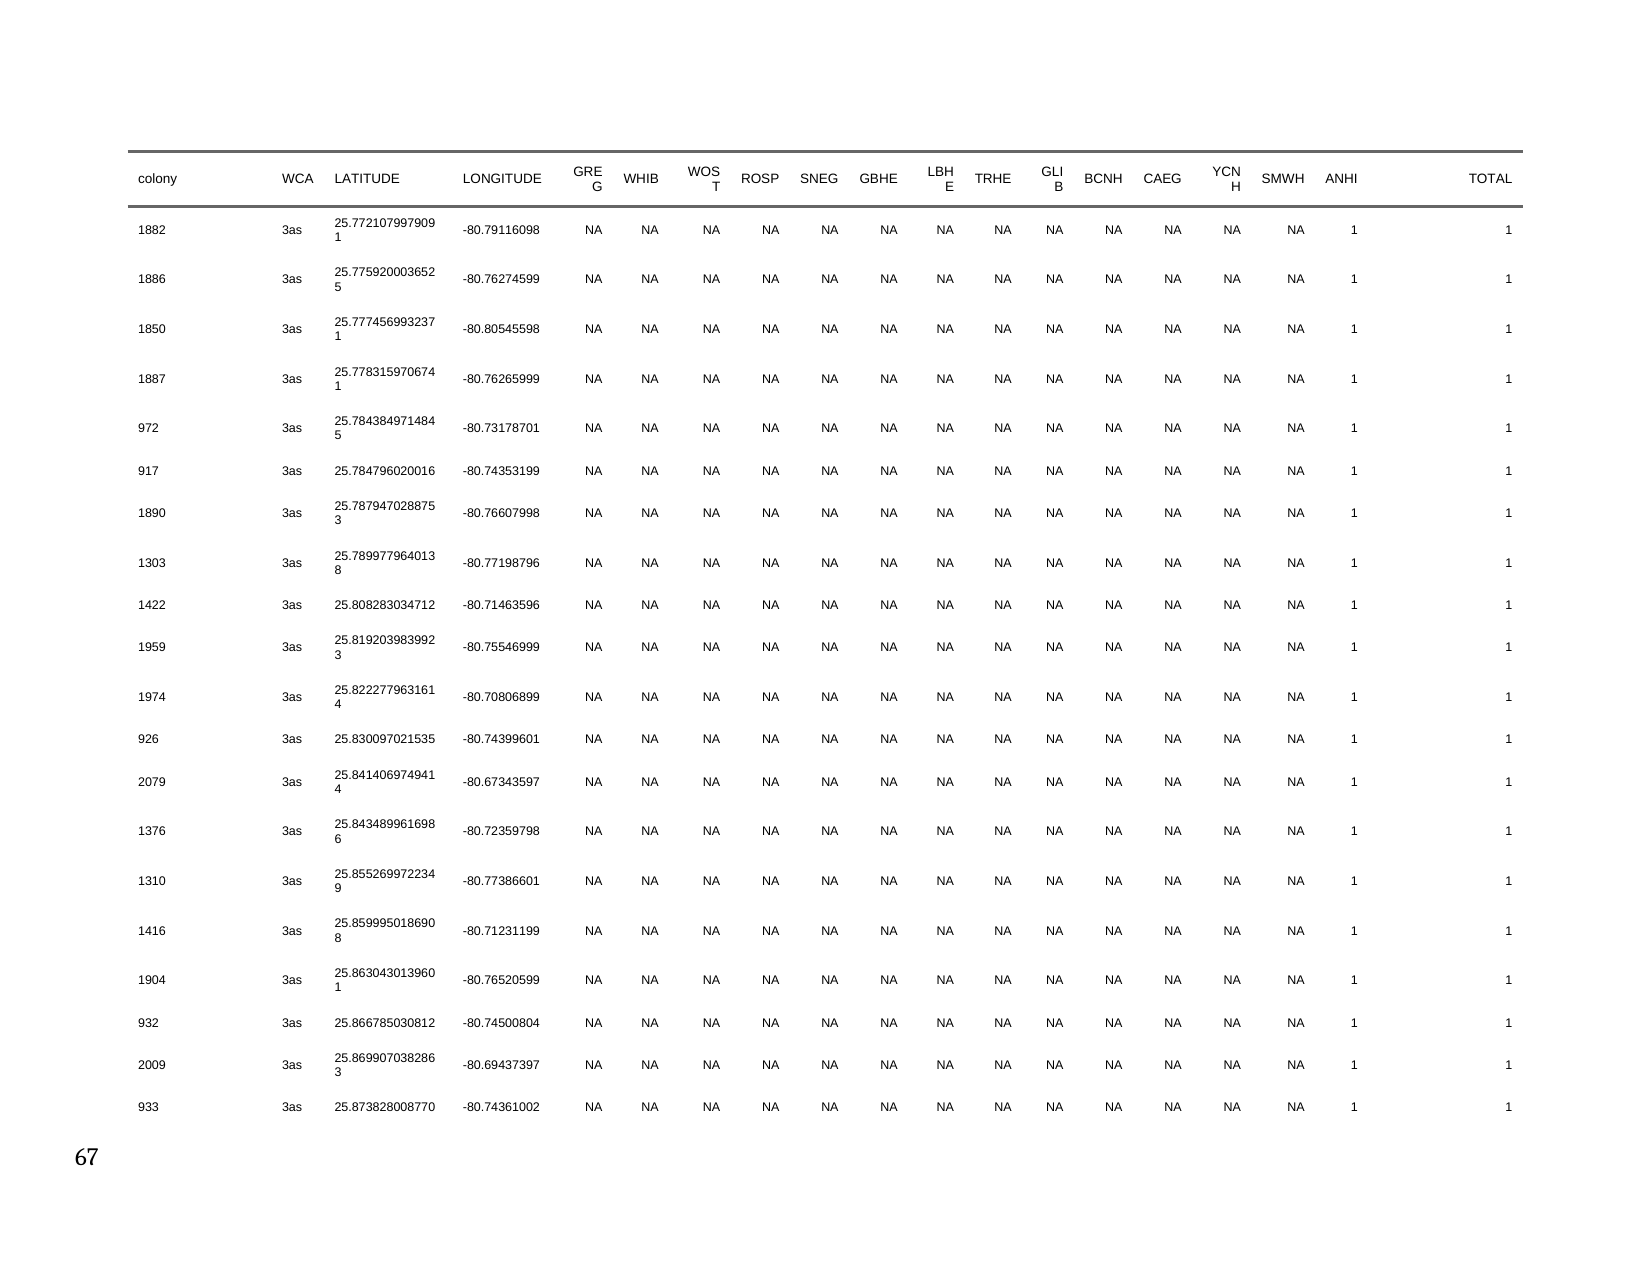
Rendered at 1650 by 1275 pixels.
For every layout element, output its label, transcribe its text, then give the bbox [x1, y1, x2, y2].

table_header GREG [552, 153, 613, 205]
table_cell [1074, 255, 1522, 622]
table_header ANHI [1315, 153, 1368, 205]
table_header SMWH [1251, 153, 1315, 205]
table_header LATITUDE [324, 153, 452, 205]
table_header WHIB [613, 153, 669, 205]
table_header LBHE [908, 153, 964, 205]
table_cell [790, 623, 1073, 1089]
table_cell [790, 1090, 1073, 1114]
table_header TRHE [964, 153, 1022, 205]
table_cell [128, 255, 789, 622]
table_header SNEG [790, 153, 849, 205]
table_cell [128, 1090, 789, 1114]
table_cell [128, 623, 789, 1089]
table_header WCA [271, 153, 324, 205]
table_header GBHE [849, 153, 908, 205]
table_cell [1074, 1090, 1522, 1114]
table_header colony [128, 153, 271, 205]
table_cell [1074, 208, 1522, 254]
table_header LONGITUDE [452, 153, 552, 205]
table_header TOTAL [1368, 153, 1522, 205]
table_header WOST [669, 153, 730, 205]
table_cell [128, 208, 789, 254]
table_header GLIB [1022, 153, 1073, 205]
table_header CAEG [1133, 153, 1192, 205]
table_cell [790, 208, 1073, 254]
table_header YCNH [1192, 153, 1251, 205]
table_header BCNH [1074, 153, 1133, 205]
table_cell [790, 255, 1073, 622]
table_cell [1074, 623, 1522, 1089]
table_header ROSP [730, 153, 789, 205]
